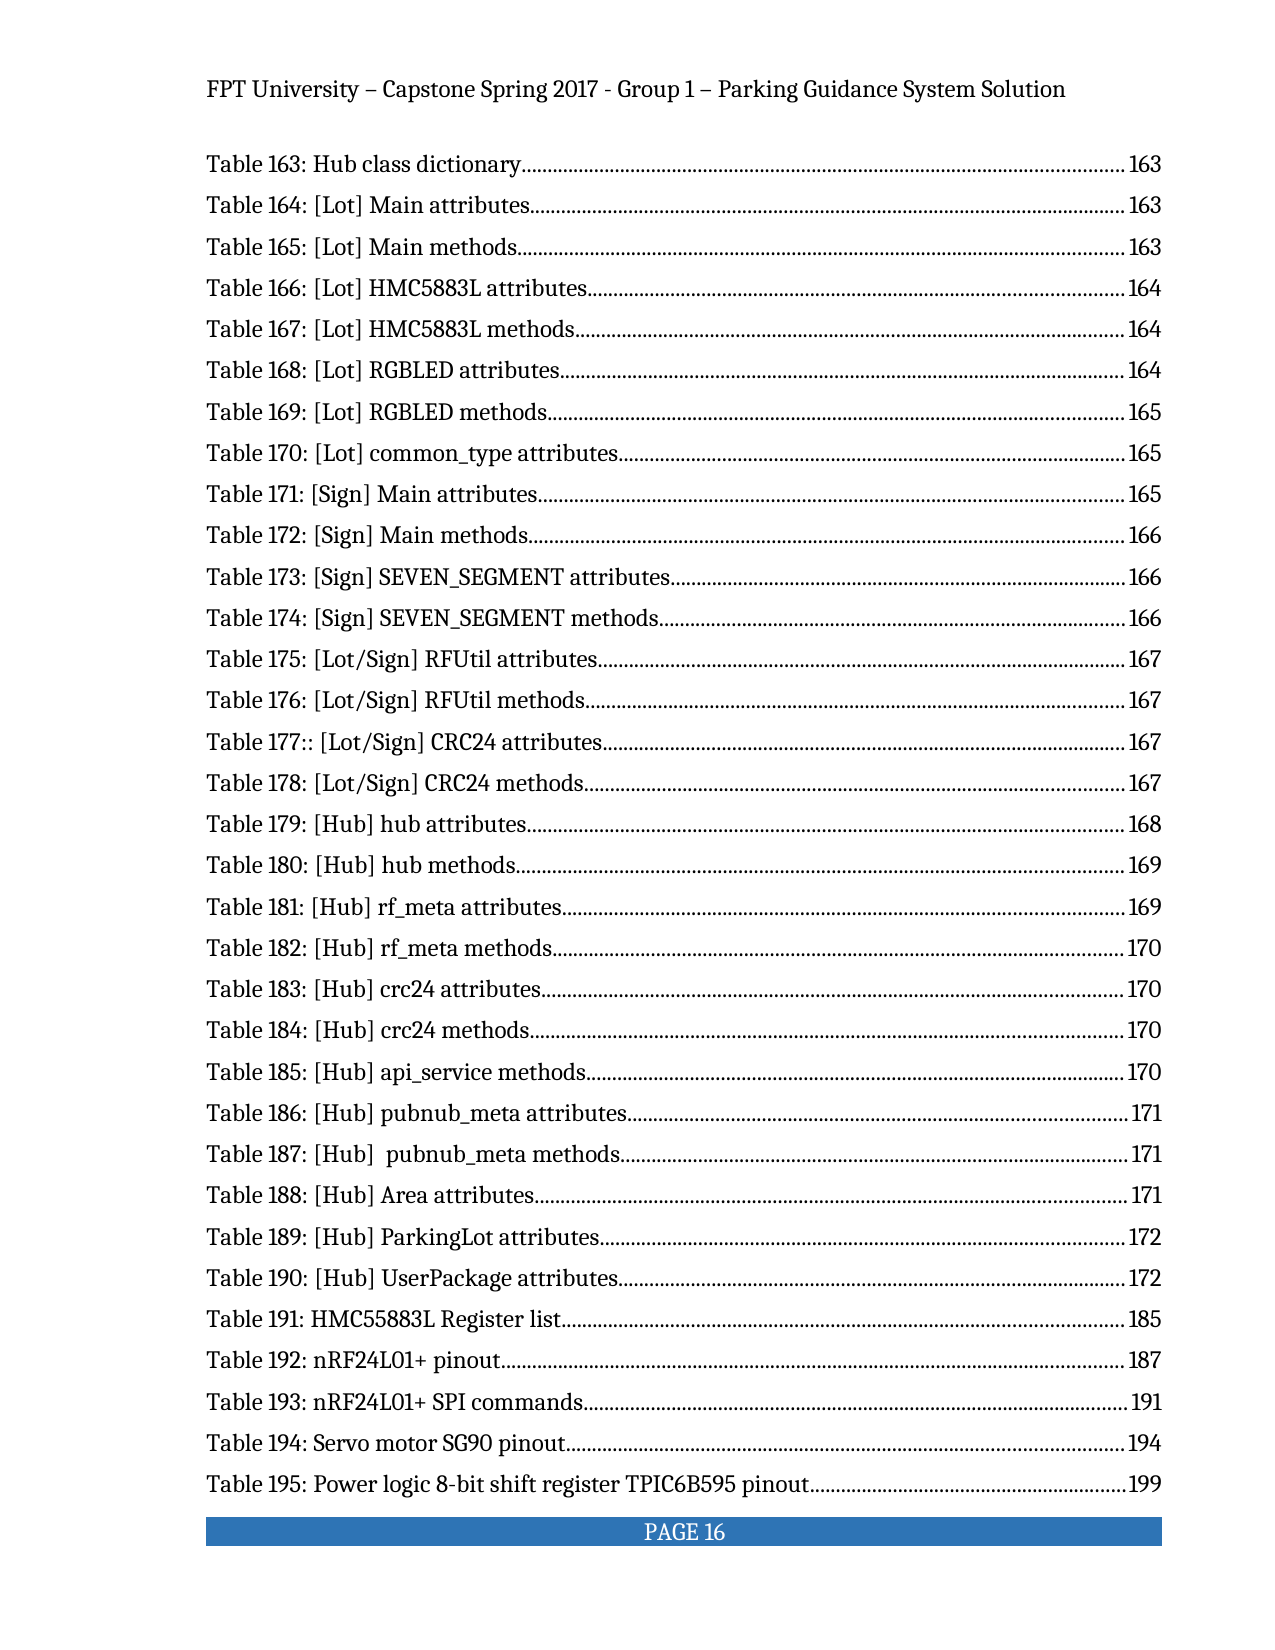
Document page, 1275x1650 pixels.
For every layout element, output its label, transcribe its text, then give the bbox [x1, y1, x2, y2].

text Table 188: [Hub] Area attributes 171 [206, 1181, 1162, 1210]
text Table 186: [Hub] pubnub_meta attributes 171 [206, 1099, 1162, 1127]
text Table 174: [Sign] SEVEN_SEGMENT methods 166 [206, 604, 1162, 632]
text Table 170: [Lot] common_type attributes 165 [206, 439, 1162, 467]
text Table 168: [Lot] RGBLED attributes 164 [206, 356, 1162, 385]
text Table 193: nRF24L01+ SPI commands 191 [206, 1387, 1162, 1416]
text Table 191: HMC55883L Register list 185 [206, 1305, 1162, 1334]
text Table 178: [Lot/Sign] CRC24 methods 167 [206, 769, 1162, 797]
text Table 177:: [Lot/Sign] CRC24 attributes 167 [206, 727, 1162, 756]
text Table 172: [Sign] Main methods 166 [206, 521, 1162, 550]
text Table 171: [Sign] Main attributes 165 [206, 480, 1162, 509]
text Table 181: [Hub] rf_meta attributes 169 [206, 892, 1162, 921]
text Table 166: [Lot] HMC5883L attributes 164 [206, 274, 1162, 302]
text Table 183: [Hub] crc24 attributes 170 [206, 975, 1162, 1004]
text Table 180: [Hub] hub methods 169 [206, 851, 1162, 880]
text Table 175: [Lot/Sign] RFUtil attributes 167 [206, 645, 1162, 674]
text Table 173: [Sign] SEVEN_SEGMENT attributes 166 [206, 562, 1162, 591]
text Table 194: Servo motor SG90 pinout 194 [206, 1429, 1162, 1457]
text Table 192: nRF24L01+ pinout 187 [206, 1346, 1162, 1375]
text Table 163: Hub class dictionary 163 [206, 150, 1162, 179]
text Table 179: [Hub] hub attributes 168 [206, 810, 1162, 839]
text Table 195: Power logic 8-bit shift register TPIC6B595 pinout 199 [206, 1470, 1162, 1499]
text Table 184: [Hub] crc24 methods 170 [206, 1016, 1162, 1045]
text Table 189: [Hub] ParkingLot attributes 172 [206, 1222, 1162, 1251]
text Table 182: [Hub] rf_meta methods 170 [206, 934, 1162, 962]
text Table 187: [Hub] pubnub_meta methods 171 [206, 1140, 1162, 1169]
text Table 164: [Lot] Main attributes 163 [206, 191, 1162, 220]
text Table 190: [Hub] UserPackage attributes 172 [206, 1264, 1162, 1292]
text Table 167: [Lot] HMC5883L methods 164 [206, 315, 1162, 344]
text Table 165: [Lot] Main methods 163 [206, 232, 1162, 261]
text Table 176: [Lot/Sign] RFUtil methods 167 [206, 686, 1162, 715]
text Table 169: [Lot] RGBLED methods 165 [206, 397, 1162, 426]
text Table 185: [Hub] api_service methods 170 [206, 1057, 1162, 1086]
